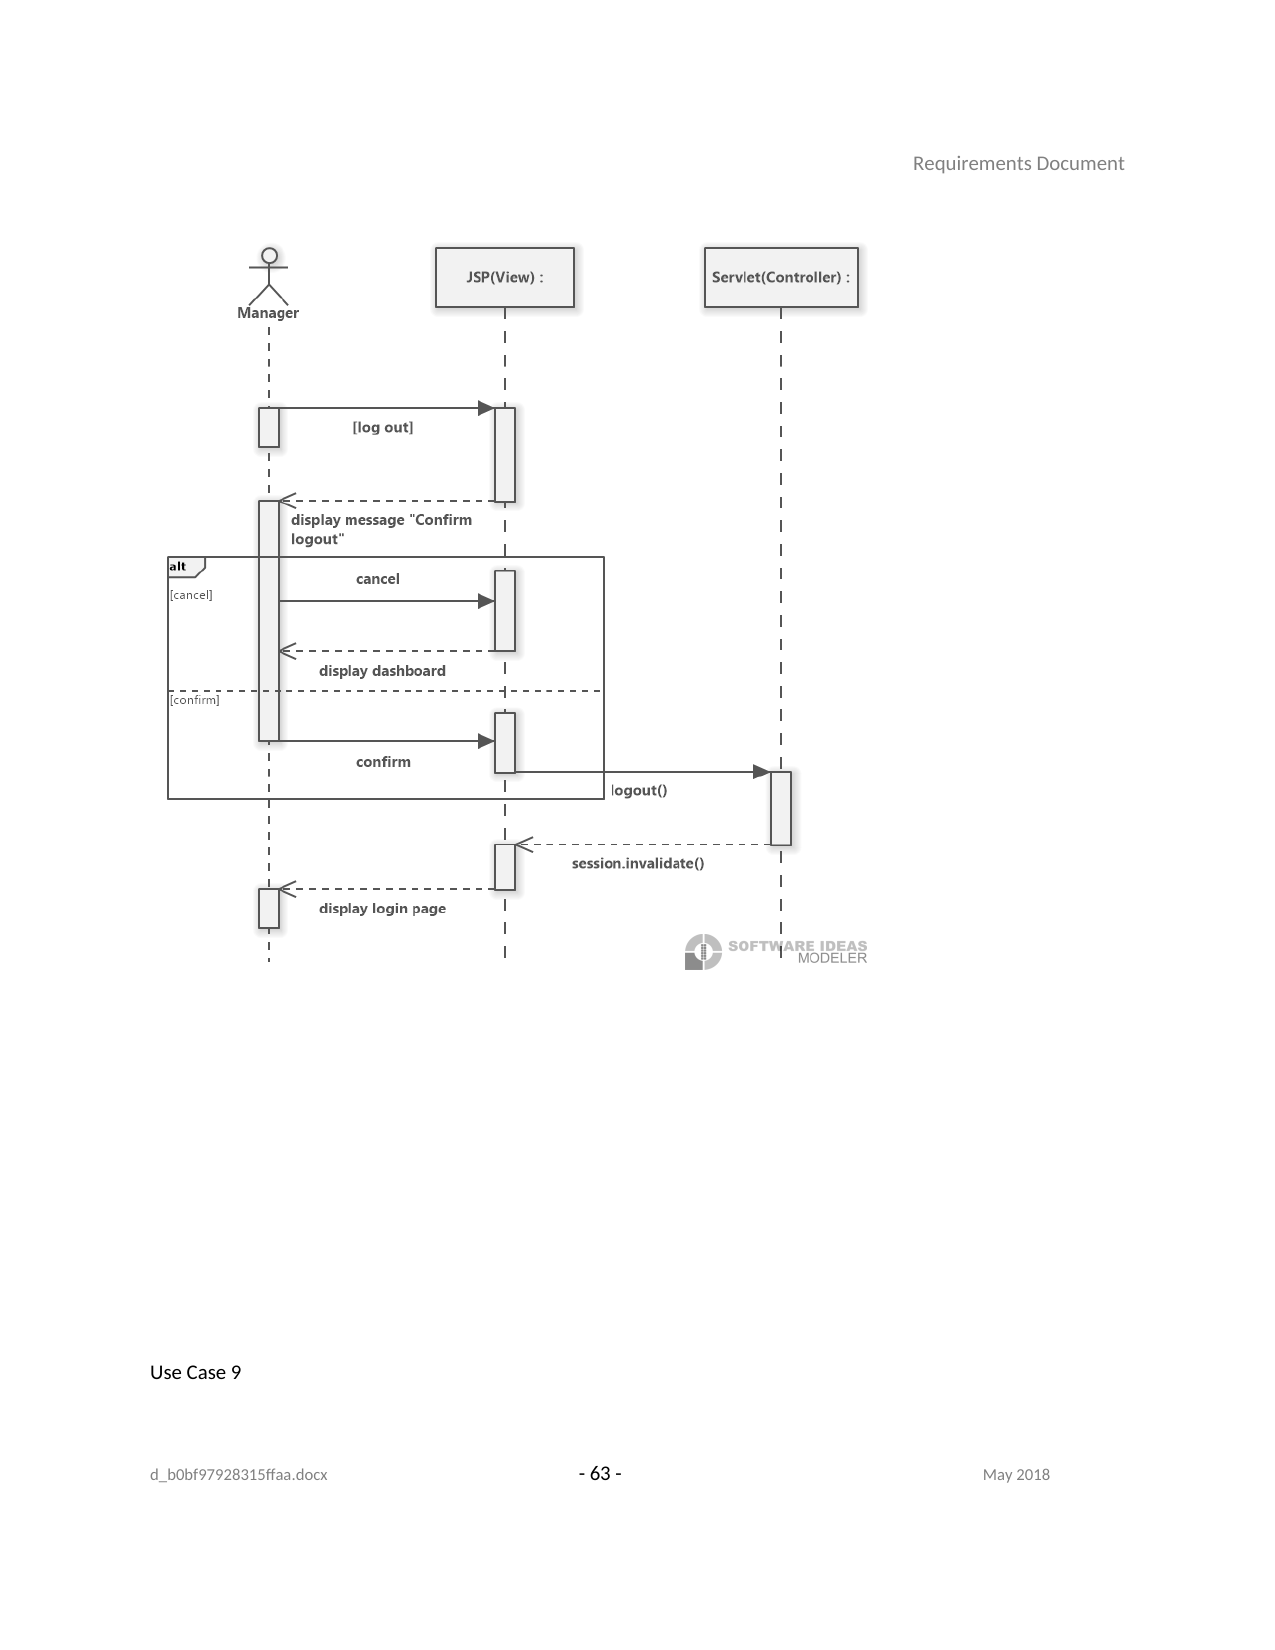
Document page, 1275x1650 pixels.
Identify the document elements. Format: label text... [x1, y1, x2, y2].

picture [150, 230, 877, 981]
text Use Case 9 [150, 1359, 1125, 1385]
